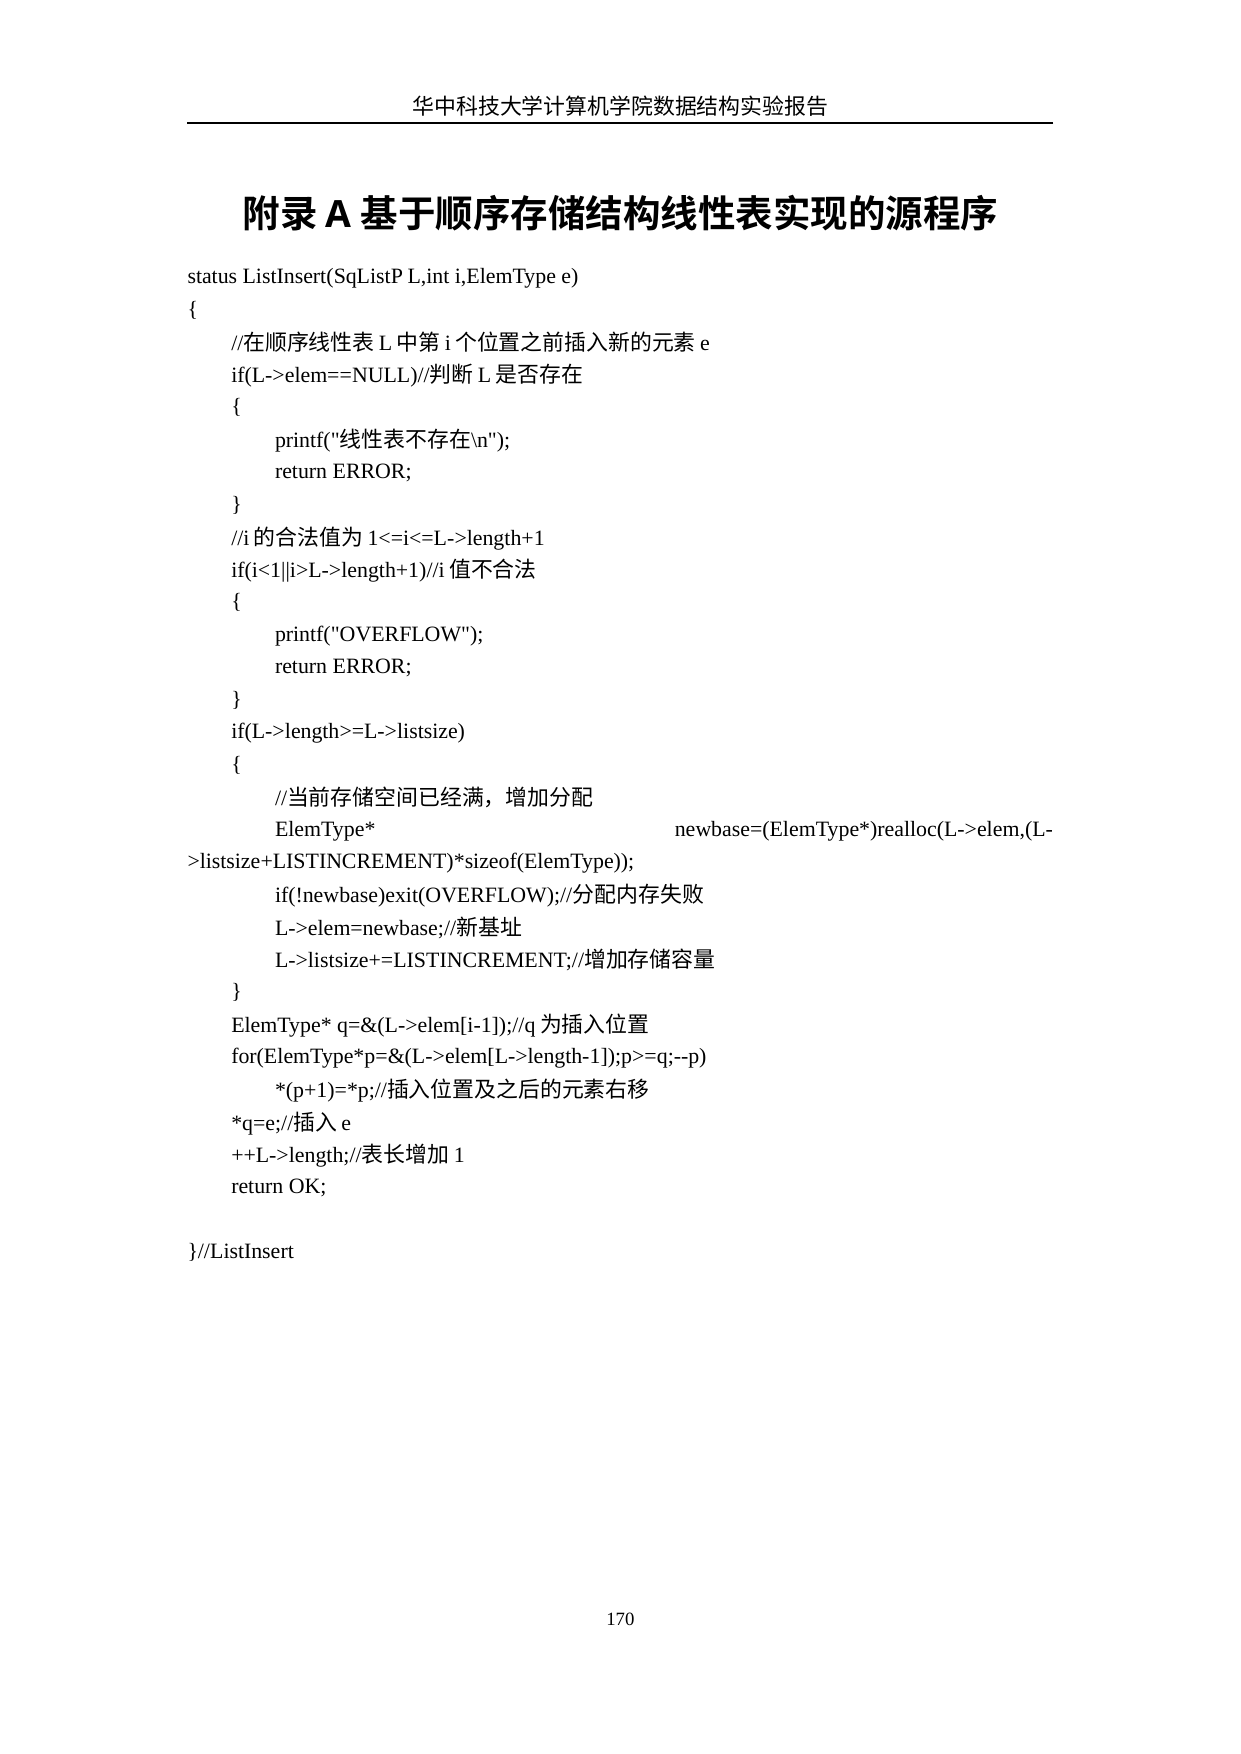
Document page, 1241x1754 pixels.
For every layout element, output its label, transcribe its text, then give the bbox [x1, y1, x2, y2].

text printf("OVERFLOW"); [187, 617, 1053, 649]
text if(i<1||i>L->length+1)//i值不合法 [187, 552, 1053, 584]
text L->elem=newbase;//新基址 [187, 909, 1053, 942]
text *(p+1)=*p;//插入位置及之后的元素右移 [187, 1072, 1053, 1104]
text return ERROR; [187, 454, 1053, 487]
text printf("线性表不存在\n"); [187, 422, 1053, 454]
text } [187, 487, 1053, 519]
text *q=e;//插入e [187, 1104, 1053, 1137]
text if(L->elem==NULL)//判断L是否存在 [187, 357, 1053, 389]
text //在顺序线性表L中第i个位置之前插入新的元素e [187, 324, 1053, 357]
text return ERROR; [187, 649, 1053, 682]
text return OK; [187, 1169, 1053, 1202]
text if(!newbase)exit(OVERFLOW);//分配内存失败 [187, 877, 1053, 909]
text } [187, 974, 1053, 1007]
text //i的合法值为1<=i<=L->length+1 [187, 519, 1053, 552]
text status ListInsert(SqListP L,int i,ElemType e) [187, 259, 1053, 292]
text }//ListInsert [187, 1234, 1053, 1267]
text { [187, 584, 1053, 617]
text { [187, 747, 1053, 779]
subtitle 附录A 基于顺序存储结构线性表实现的源程序 [187, 178, 1053, 243]
text } [187, 682, 1053, 714]
text //当前存储空间已经满，增加分配 [187, 779, 1053, 812]
text { [187, 389, 1053, 422]
text ElemType* newbase=(ElemType*)realloc(L->elem,(L->listsize+LISTINCREMENT)*sizeof(ElemType)); [187, 812, 1053, 877]
text ++L->length;//表长增加1 [187, 1137, 1053, 1169]
text { [187, 292, 1053, 324]
text L->listsize+=LISTINCREMENT;//增加存储容量 [187, 942, 1053, 974]
text ElemType* q=&(L->elem[i-1]);//q为插入位置 [187, 1007, 1053, 1039]
text if(L->length>=L->listsize) [187, 714, 1053, 747]
text for(ElemType*p=&(L->elem[L->length-1]);p>=q;--p) [187, 1039, 1053, 1072]
